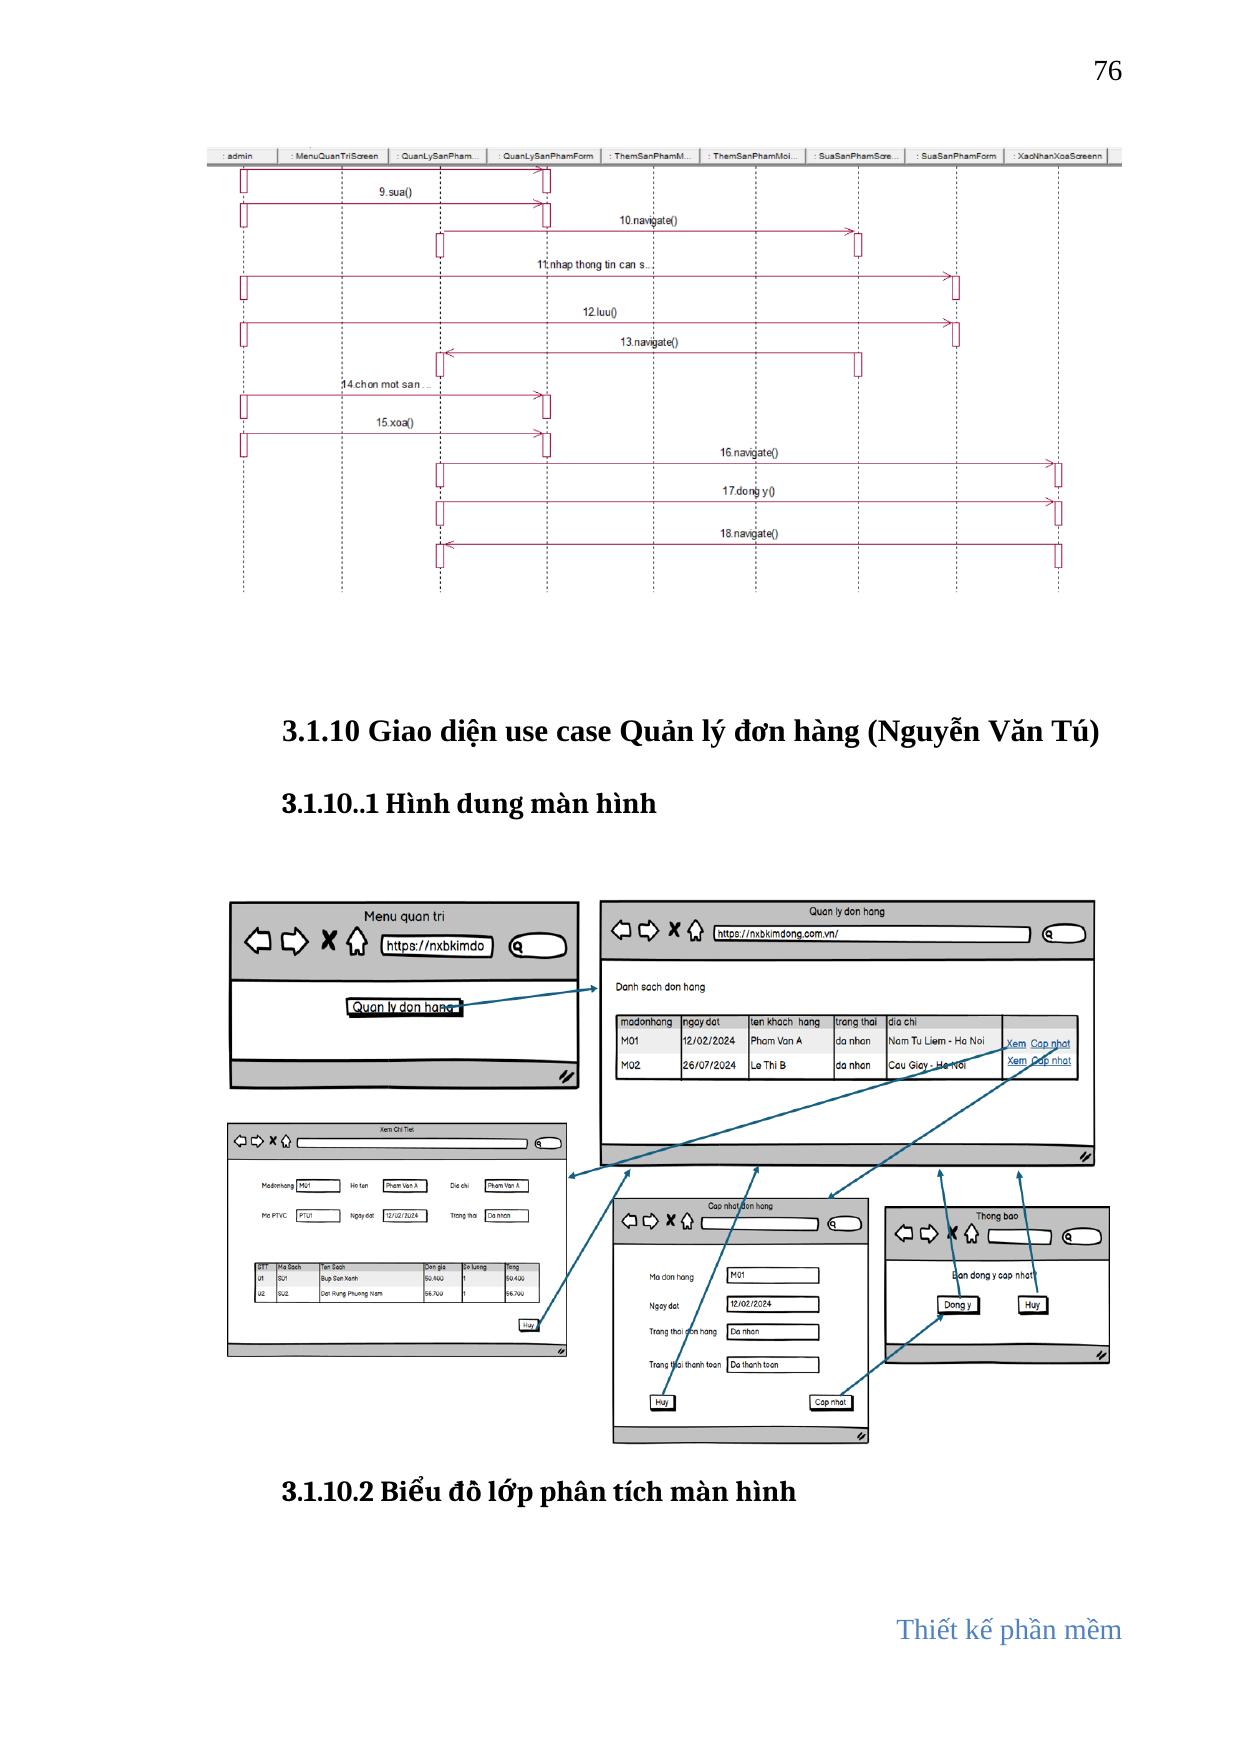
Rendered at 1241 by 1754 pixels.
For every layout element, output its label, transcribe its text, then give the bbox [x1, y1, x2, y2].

picture [206, 888, 1122, 1450]
subtitle 3.1.10.2 Biểu đồ lớp phân tích màn hình [207, 1475, 1122, 1508]
picture [206, 147, 1122, 625]
subtitle 3.1.10 Giao diện use case Quản lý đơn hàng (Nguyễn Văn Tú) [207, 713, 1122, 749]
subtitle 3.1.10..1 Hình dung màn hình [207, 787, 1122, 821]
